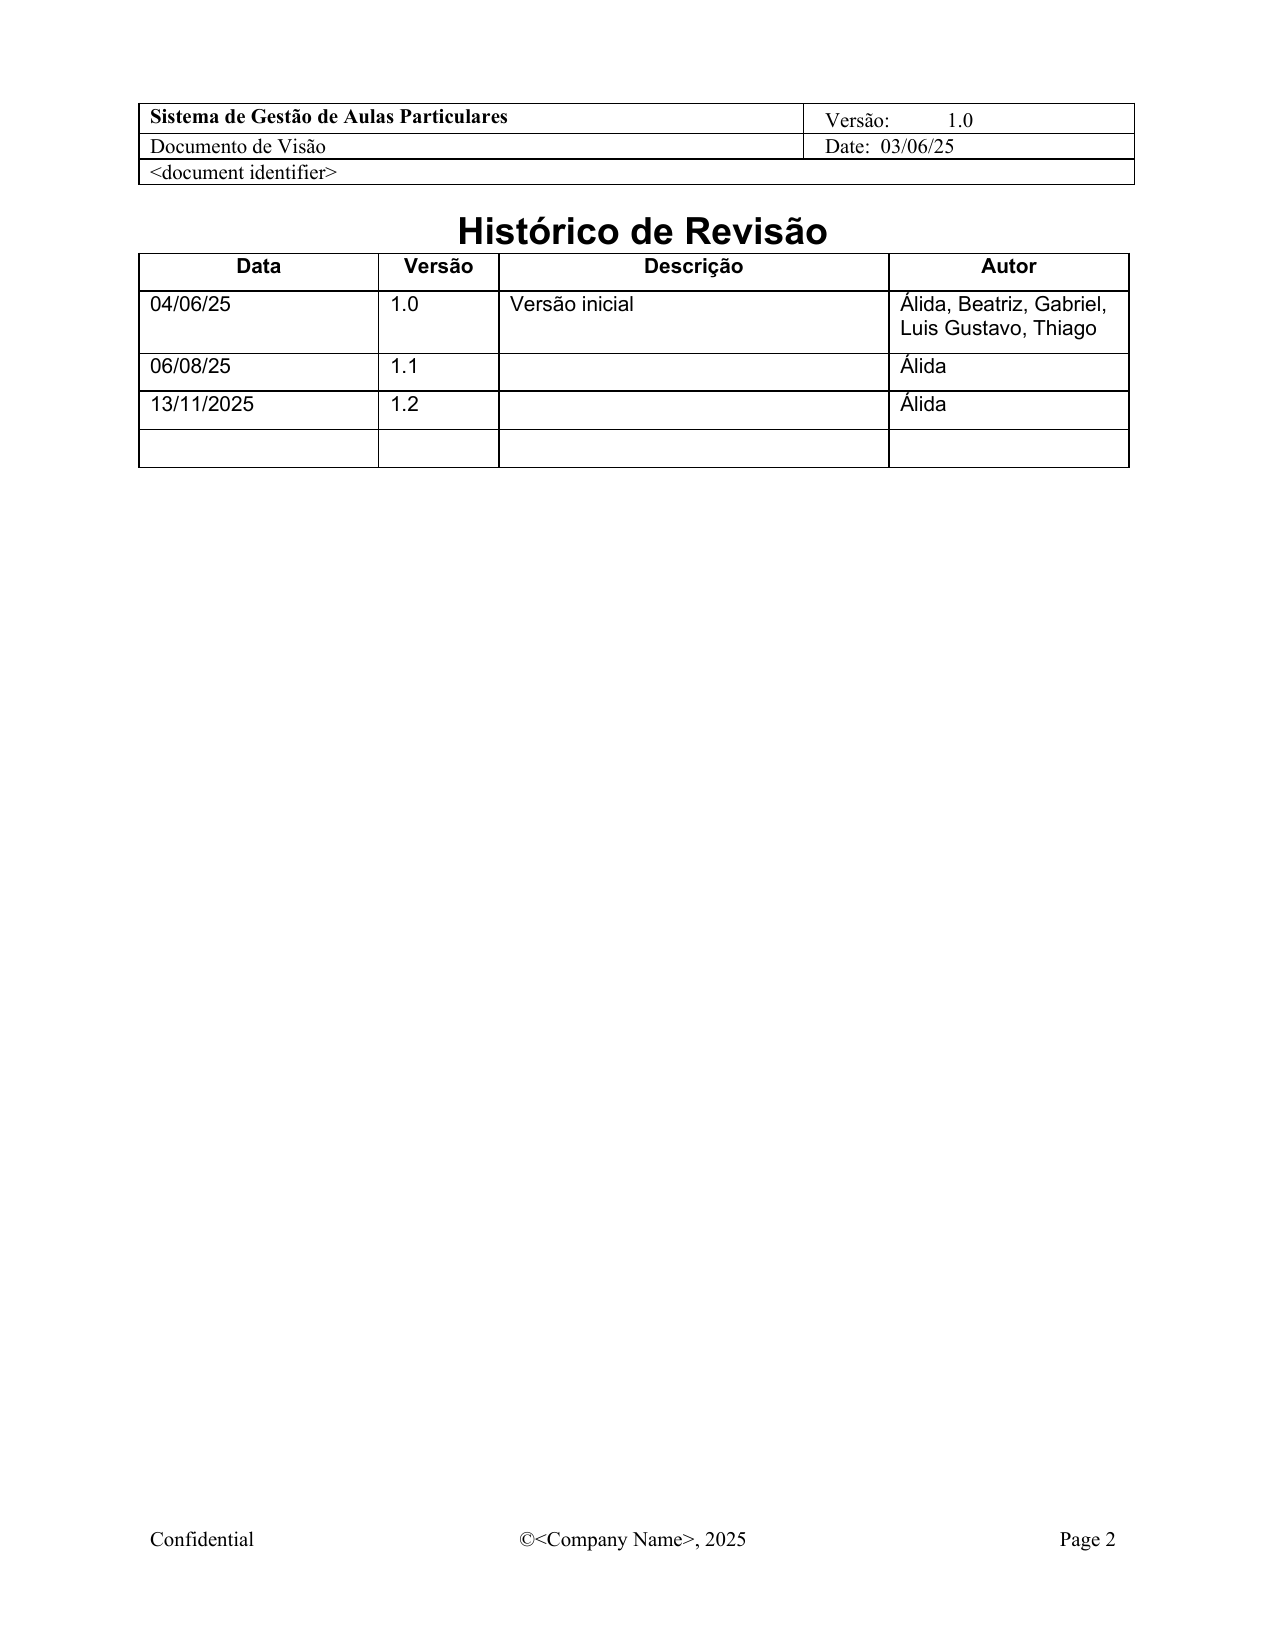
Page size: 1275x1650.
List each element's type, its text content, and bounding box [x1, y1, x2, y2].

table_cell Álida, Beatriz, Gabriel, Luis Gustavo, Thiago [890, 292, 1128, 352]
table_cell 1.0 [379, 292, 498, 352]
table_cell [500, 354, 888, 390]
table_header Descrição [500, 254, 888, 290]
table_header Autor [890, 254, 1128, 290]
table_header Versão [379, 254, 498, 290]
table_cell [500, 392, 888, 428]
table_header Data [140, 254, 378, 290]
table_cell Álida [890, 354, 1128, 390]
table_cell [379, 430, 498, 466]
table_cell [890, 430, 1128, 466]
table_cell 1.1 [379, 354, 498, 390]
table_cell 13/11/2025 [140, 392, 378, 428]
title Histórico de Revisão [150, 209, 1125, 252]
table_cell Versão inicial [500, 292, 888, 352]
table_cell [140, 430, 378, 466]
table_cell 04/06/25 [140, 292, 378, 352]
table_cell Álida [890, 392, 1128, 428]
table_cell 1.2 [379, 392, 498, 428]
table_cell [500, 430, 888, 466]
table_cell 06/08/25 [140, 354, 378, 390]
